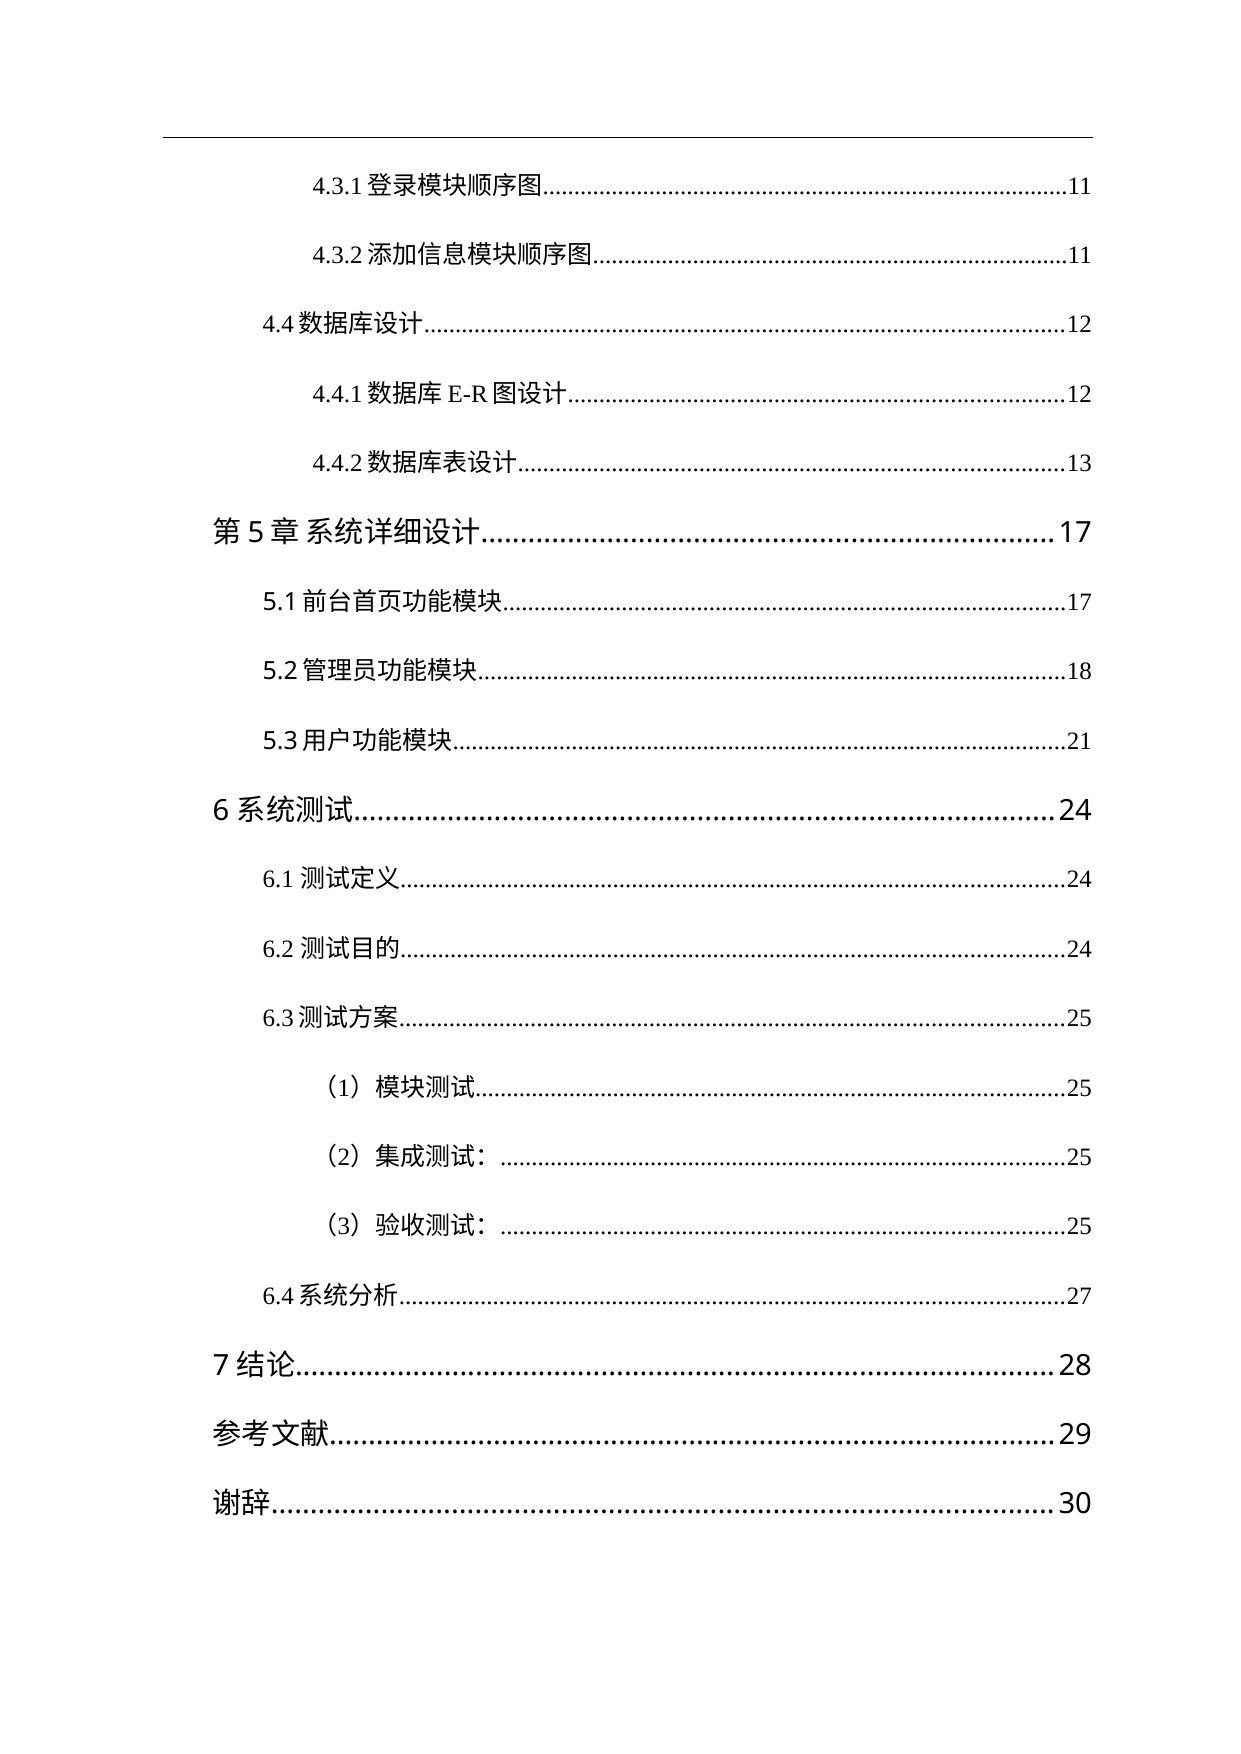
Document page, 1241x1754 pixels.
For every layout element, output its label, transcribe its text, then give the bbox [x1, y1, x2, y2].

text 4.4.1数据库E-R图设计 12 [262, 357, 1093, 426]
text 4.3.1登录模块顺序图 11 [262, 148, 1093, 218]
text 6.2 测试目的 24 [212, 912, 1093, 981]
text 4.4.2数据库表设计 13 [262, 426, 1093, 495]
text （1）模块测试 25 [262, 1050, 1093, 1120]
text 7 结论 28 [162, 1328, 1093, 1397]
text 第5章 系统详细设计 17 [162, 495, 1093, 565]
text 6.4系统分析 27 [212, 1258, 1093, 1328]
text 参考文献 29 [162, 1397, 1093, 1467]
text 6.1 测试定义 24 [212, 842, 1093, 912]
text 6.3测试方案 25 [212, 981, 1093, 1050]
text （2）集成测试： 25 [262, 1120, 1093, 1189]
text 5.1前台首页功能模块 17 [212, 565, 1093, 634]
text 谢辞 30 [162, 1467, 1093, 1536]
text （3）验收测试： 25 [262, 1189, 1093, 1258]
text 5.2管理员功能模块 18 [212, 634, 1093, 703]
text 5.3用户功能模块 21 [212, 703, 1093, 773]
text 4.3.2添加信息模块顺序图 11 [262, 218, 1093, 287]
text 6 系统测试 24 [162, 773, 1093, 842]
text 4.4数据库设计 12 [212, 287, 1093, 357]
